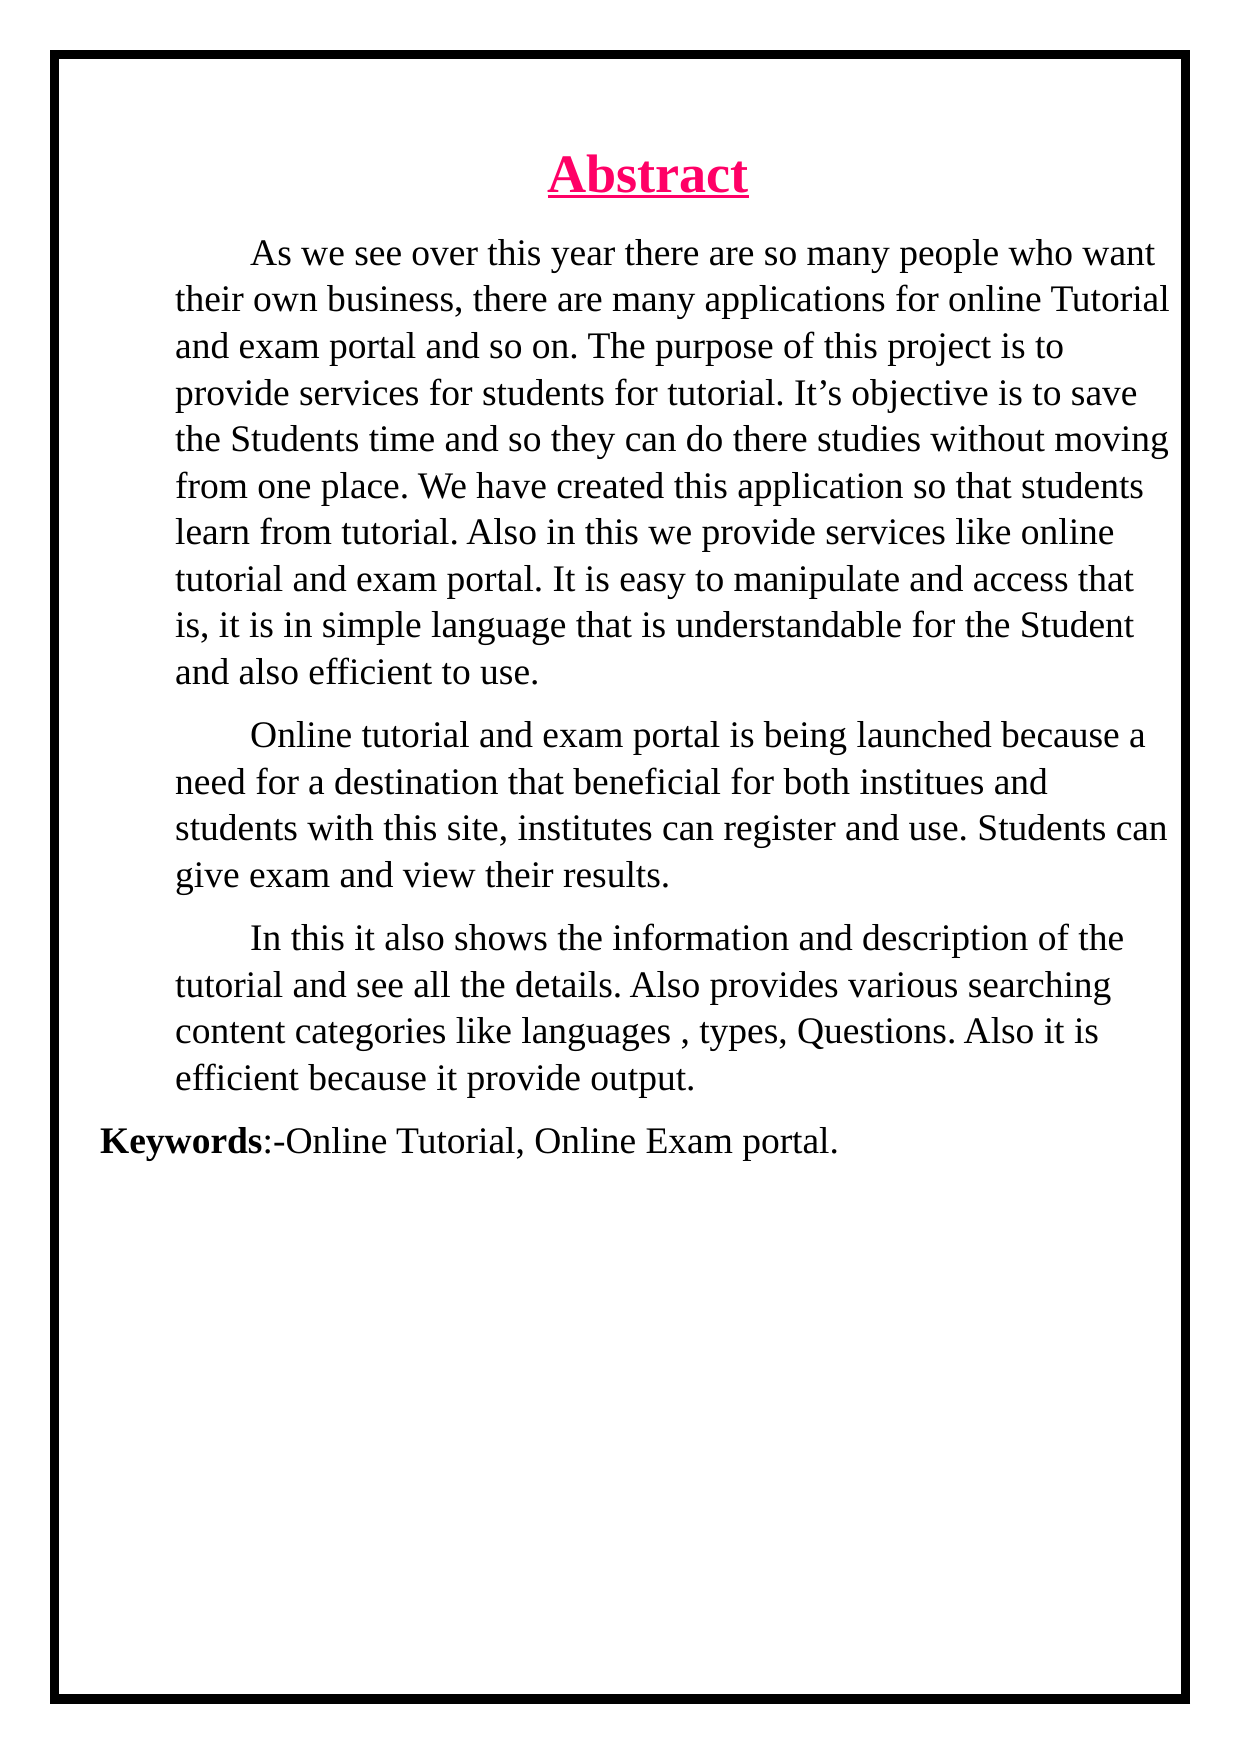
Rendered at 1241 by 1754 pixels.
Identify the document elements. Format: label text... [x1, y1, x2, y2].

text Online tutorial and exam portal is being launched because a need for a destination that beneficial for both institues and students with this site, institutes can register and use. Students can give exam and view their results. [175, 713, 1173, 895]
text Abstract [100, 142, 1173, 204]
text Keywords:-Online Tutorial, Online Exam portal. [100, 1118, 1173, 1162]
text In this it also shows the information and description of the tutorial and see all the details. Also provides various searching content categories like languages , types, Questions. Also it is efficient because it provide output. [175, 916, 1173, 1098]
text As we see over this year there are so many people who want their own business, there are many applications for online Tutorial and exam portal and so on. The purpose of this project is to provide services for students for tutorial. It’s objective is to save the Students time and so they can do there studies without moving from one place. We have created this application so that students learn from tutorial. Also in this we provide services like online tutorial and exam portal. It is easy to manipulate and access that is, it is in simple language that is understandable for the Student and also efficient to use. [175, 230, 1173, 692]
